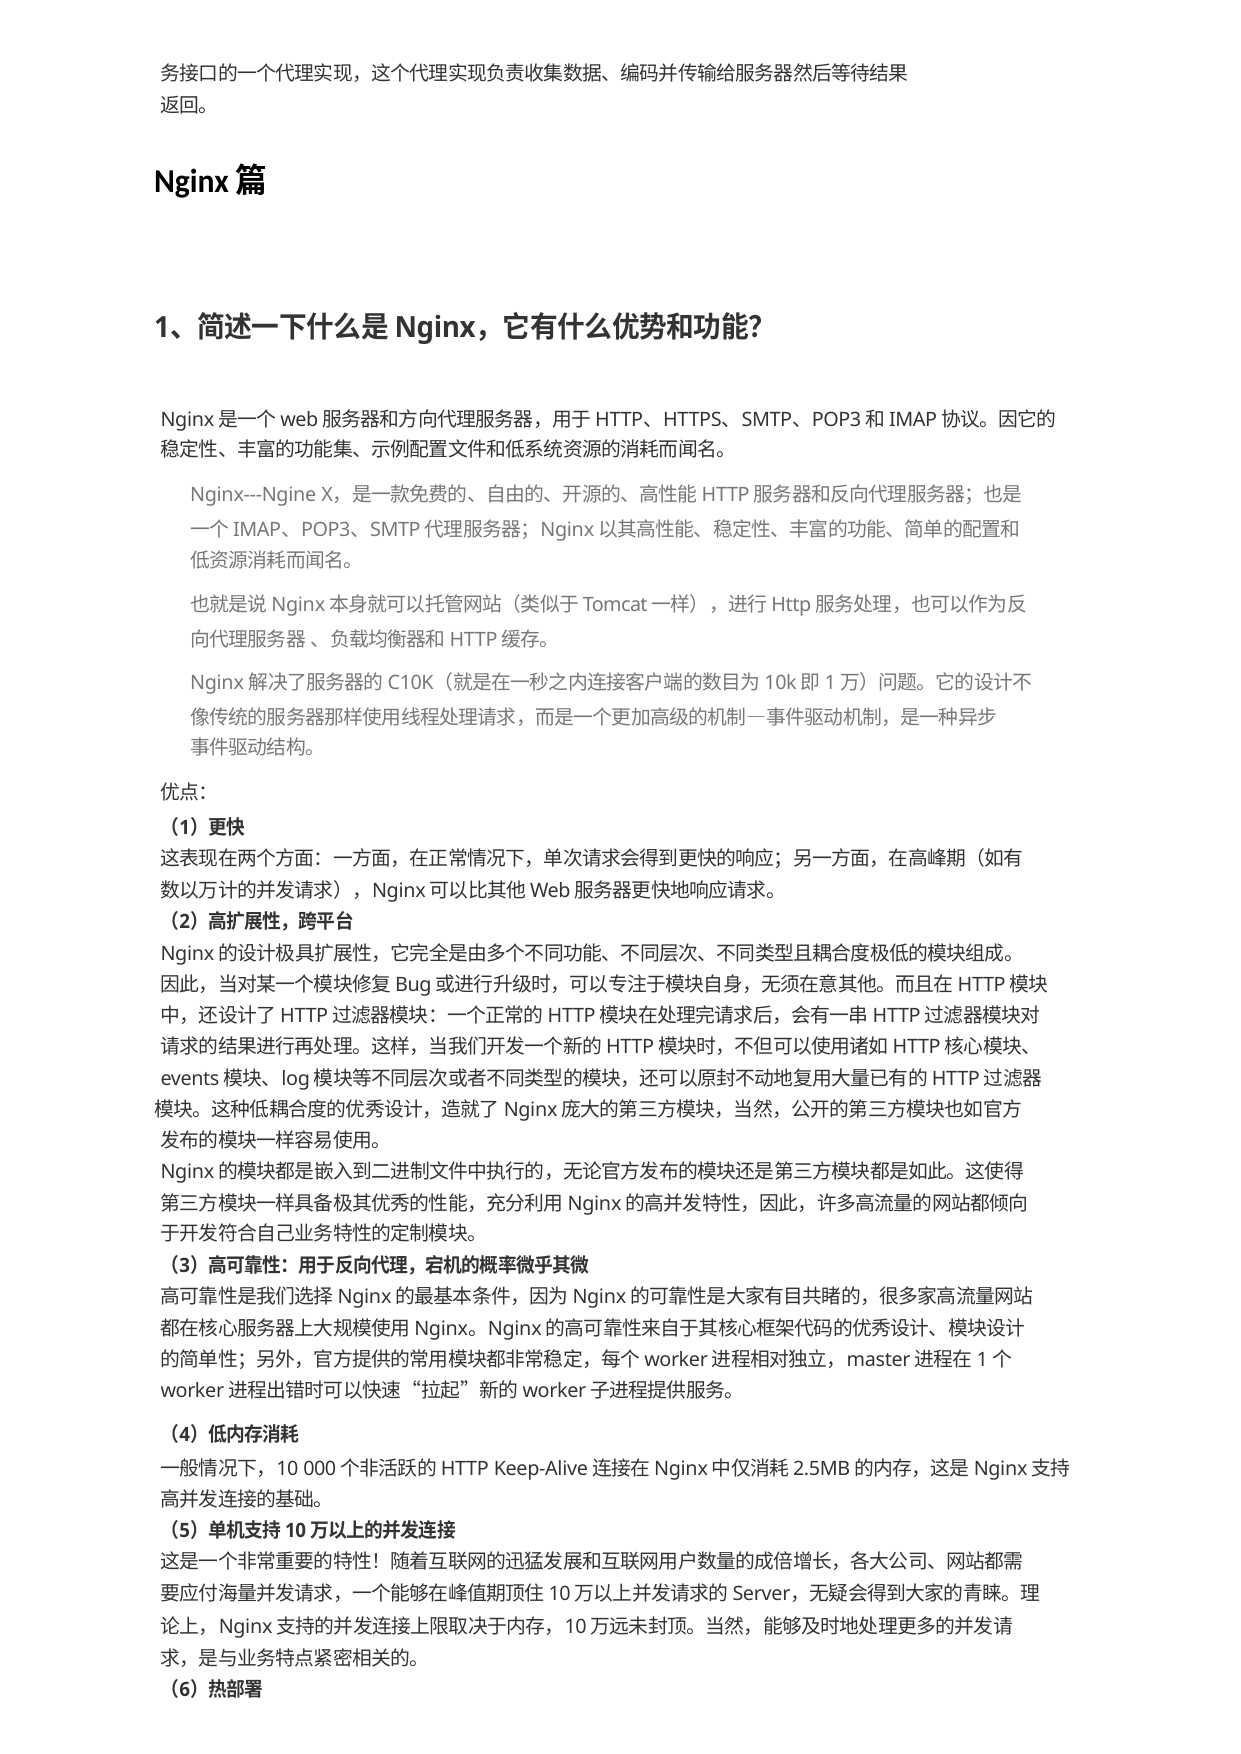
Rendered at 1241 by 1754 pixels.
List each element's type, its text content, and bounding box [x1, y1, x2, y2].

subtitle 1、简述一下什么是Nginx，它有什么优势和功能？ [154, 304, 1124, 346]
text 这是一个非常重要的特性！随着互联网的迅猛发展和互联网用户数量的成倍增长，各大公司、网站都需 [0, 1544, 1124, 1575]
text 也就是说Nginx本身就可以托管网站（类似于Tomcat一样），进行Http服务处理，也可以作为反 [0, 573, 1124, 621]
text 中，还设计了HTTP过滤器模块：一个正常的HTTP模块在处理完请求后，会有一串HTTP过滤器模块对 [0, 997, 1124, 1029]
text （1）更快 [0, 809, 1124, 841]
text 务接口的一个代理实现，这个代理实现负责收集数据、编码并传输给服务器然后等待结果 [0, 56, 1124, 87]
text （3）高可靠性：用于反向代理，宕机的概率微乎其微 [0, 1247, 1124, 1279]
text 求，是与业务特点紧密相关的。 [0, 1641, 1124, 1671]
text 一般情况下，10 000个非活跃的HTTP Keep-Alive连接在Nginx中仅消耗2.5MB的内存，这是Nginx支持 [0, 1451, 1124, 1482]
text 高可靠性是我们选择Nginx的最基本条件，因为Nginx的可靠性是大家有目共睹的，很多家高流量网站 [0, 1279, 1124, 1310]
text 因此，当对某一个模块修复Bug或进行升级时，可以专注于模块自身，无须在意其他。而且在HTTP模块 [0, 966, 1124, 997]
text 事件驱动结构。 [0, 730, 1124, 761]
text 这表现在两个方面：一方面，在正常情况下，单次请求会得到更快的响应；另一方面，在高峰期（如有 [0, 841, 1124, 872]
text Nginx的模块都是嵌入到二进制文件中执行的，无论官方发布的模块还是第三方模块都是如此。这使得 [0, 1153, 1124, 1185]
text Nginx---Ngine X，是一款免费的、自由的、开源的、高性能HTTP服务器和反向代理服务器；也是 [0, 462, 1124, 512]
text 的简单性；另外，官方提供的常用模块都非常稳定，每个worker进程相对独立，master进程在1个 [0, 1341, 1124, 1372]
text Nginx 解决了服务器的C10K（就是在一秒之内连接客户端的数目为10k即1万）问题。它的设计不 [0, 652, 1124, 699]
subtitle Nginx篇 [154, 154, 1124, 202]
text 向代理服务器 、负载均衡器和HTTP缓存。 [0, 621, 1124, 652]
text （4）低内存消耗 [0, 1404, 1124, 1451]
text events模块、log模块等不同层次或者不同类型的模块，还可以原封不动地复用大量已有的HTTP过滤器 [0, 1060, 1124, 1091]
text 像传统的服务器那样使用线程处理请求，而是一个更加高级的机制—事件驱动机制，是一种异步 [0, 699, 1124, 730]
text Nginx的设计极具扩展性，它完全是由多个不同功能、不同层次、不同类型且耦合度极低的模块组成。 [0, 935, 1124, 966]
text 模块。这种低耦合度的优秀设计，造就了Nginx庞大的第三方模块，当然，公开的第三方模块也如官方 [154, 1091, 1124, 1122]
text （5）单机支持10万以上的并发连接 [0, 1512, 1124, 1544]
text 请求的结果进行再处理。这样，当我们开发一个新的HTTP模块时，不但可以使用诸如HTTP核心模块、 [0, 1029, 1124, 1060]
text 于开发符合自己业务特性的定制模块。 [0, 1216, 1124, 1247]
text 论上，Nginx支持的并发连接上限取决于内存，10万远未封顶。当然，能够及时地处理更多的并发请 [0, 1607, 1124, 1641]
text 低资源消耗而闻名。 [0, 543, 1124, 573]
text （2）高扩展性，跨平台 [0, 904, 1124, 935]
text 优点： [0, 761, 1124, 809]
text 要应付海量并发请求，一个能够在峰值期顶住10万以上并发请求的Server，无疑会得到大家的青睐。理 [0, 1575, 1124, 1607]
text （6）热部署 [0, 1671, 1124, 1703]
text worker进程出错时可以快速“拉起”新的worker子进程提供服务。 [0, 1372, 1124, 1404]
text 第三方模块一样具备极其优秀的性能，充分利用Nginx的高并发特性，因此，许多高流量的网站都倾向 [0, 1185, 1124, 1216]
text 都在核心服务器上大规模使用Nginx。Nginx的高可靠性来自于其核心框架代码的优秀设计、模块设计 [0, 1310, 1124, 1341]
text 返回。 [0, 87, 1124, 118]
text Nginx是一个web服务器和方向代理服务器，用于HTTP、HTTPS、SMTP、POP3和IMAP协议。因它的 [0, 404, 1124, 432]
text 稳定性、丰富的功能集、示例配置文件和低系统资源的消耗而闻名。 [0, 432, 1124, 462]
text 一个IMAP、POP3、SMTP代理服务器；Nginx以其高性能、稳定性、丰富的功能、简单的配置和 [0, 512, 1124, 543]
text 高并发连接的基础。 [0, 1482, 1124, 1512]
text 发布的模块一样容易使用。 [0, 1122, 1124, 1153]
text 数以万计的并发请求），Nginx可以比其他Web服务器更快地响应请求。 [0, 872, 1124, 904]
